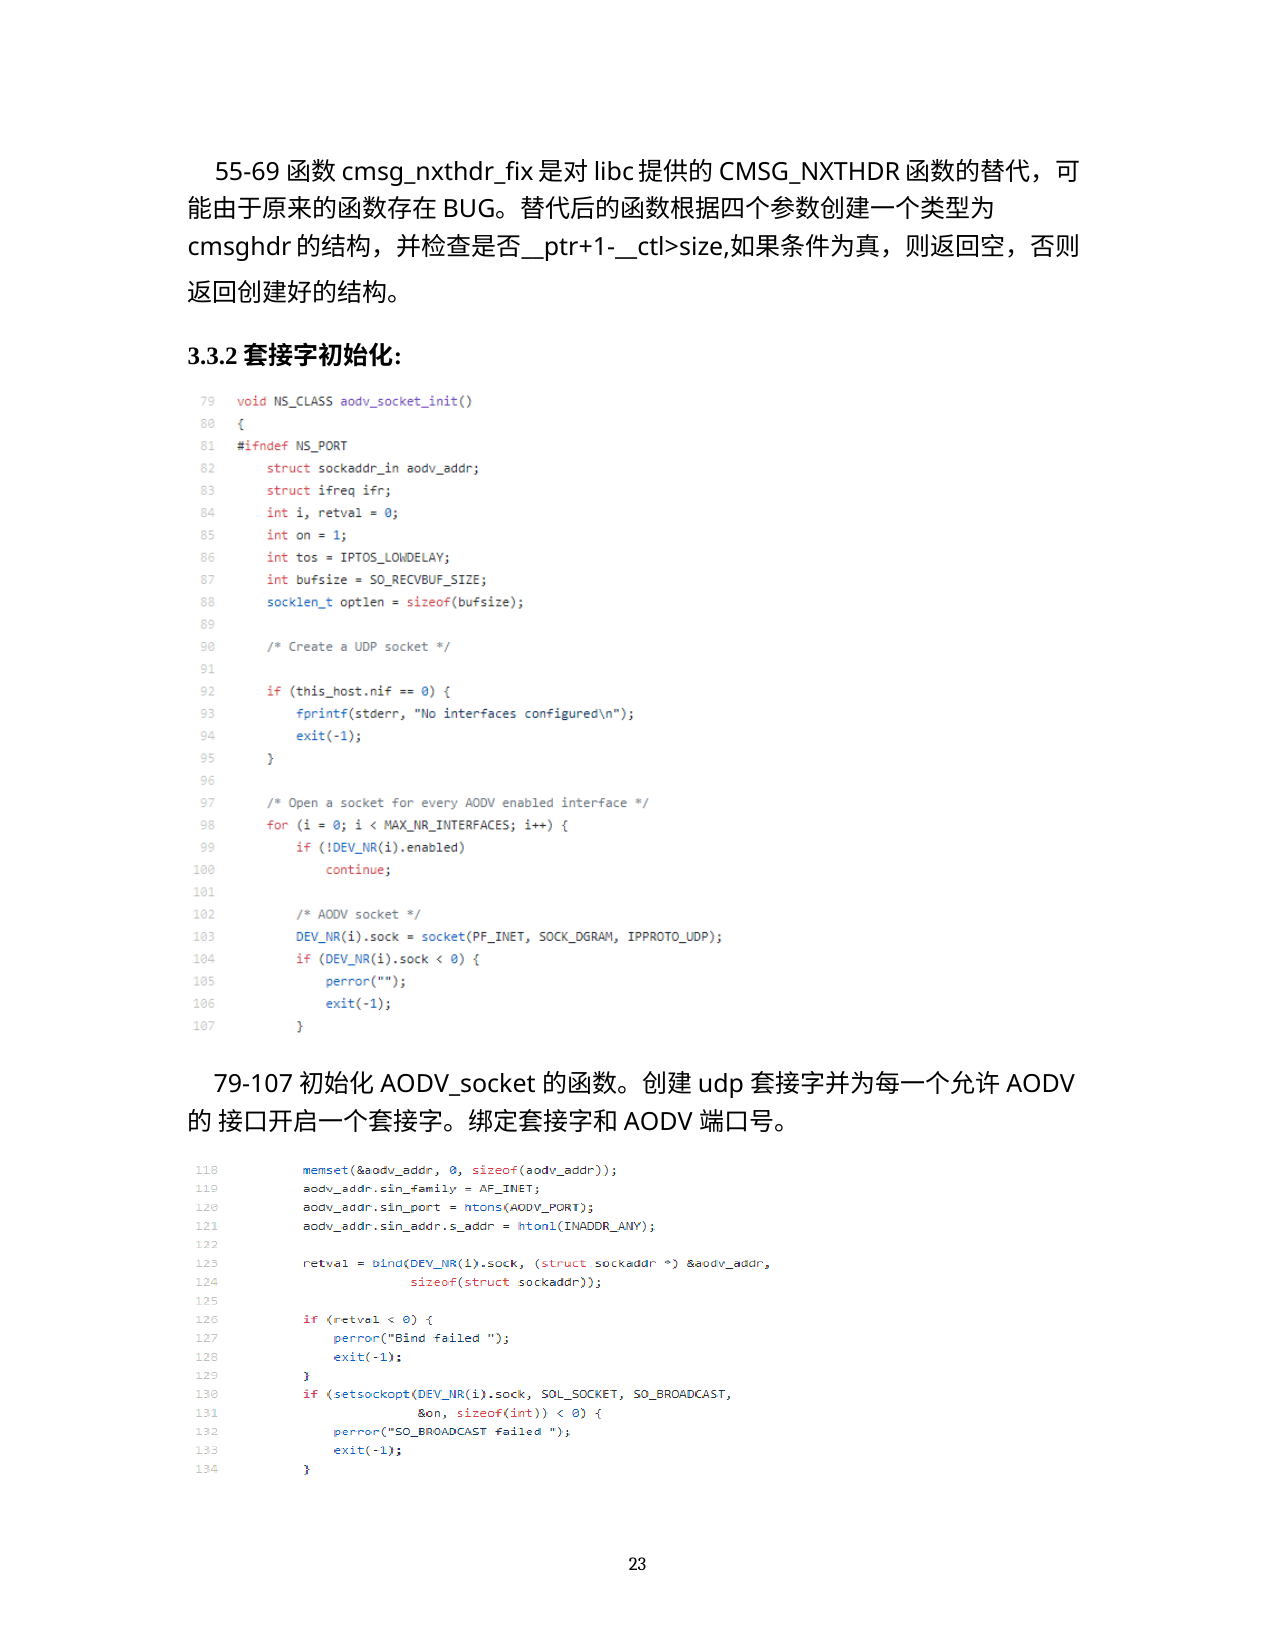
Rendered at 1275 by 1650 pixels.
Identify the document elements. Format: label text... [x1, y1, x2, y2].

picture [187, 390, 823, 1038]
subtitle 3.3.2 套接字初始化: [187, 336, 1087, 372]
text 55-69 函数cmsg_nxthdr_fix是对libc提供的CMSG_NXTHDR函数的替代，可能由于原来的函数存在BUG。替代后的函数根据四个参数创建一个类型为 cmsghdr的结构，并检查是否__ptr+1-__ctl>size,如果条件为真，则返回空，否则返回创建好的结构。 [187, 150, 1087, 311]
text 79-107 初始化 AODV_socket 的函数。创建 udp 套接字并为每一个允许 AODV 的 接口开启一个套接字。绑定套接字和 AODV 端口号。 [187, 1063, 1087, 1138]
picture [187, 1162, 824, 1475]
